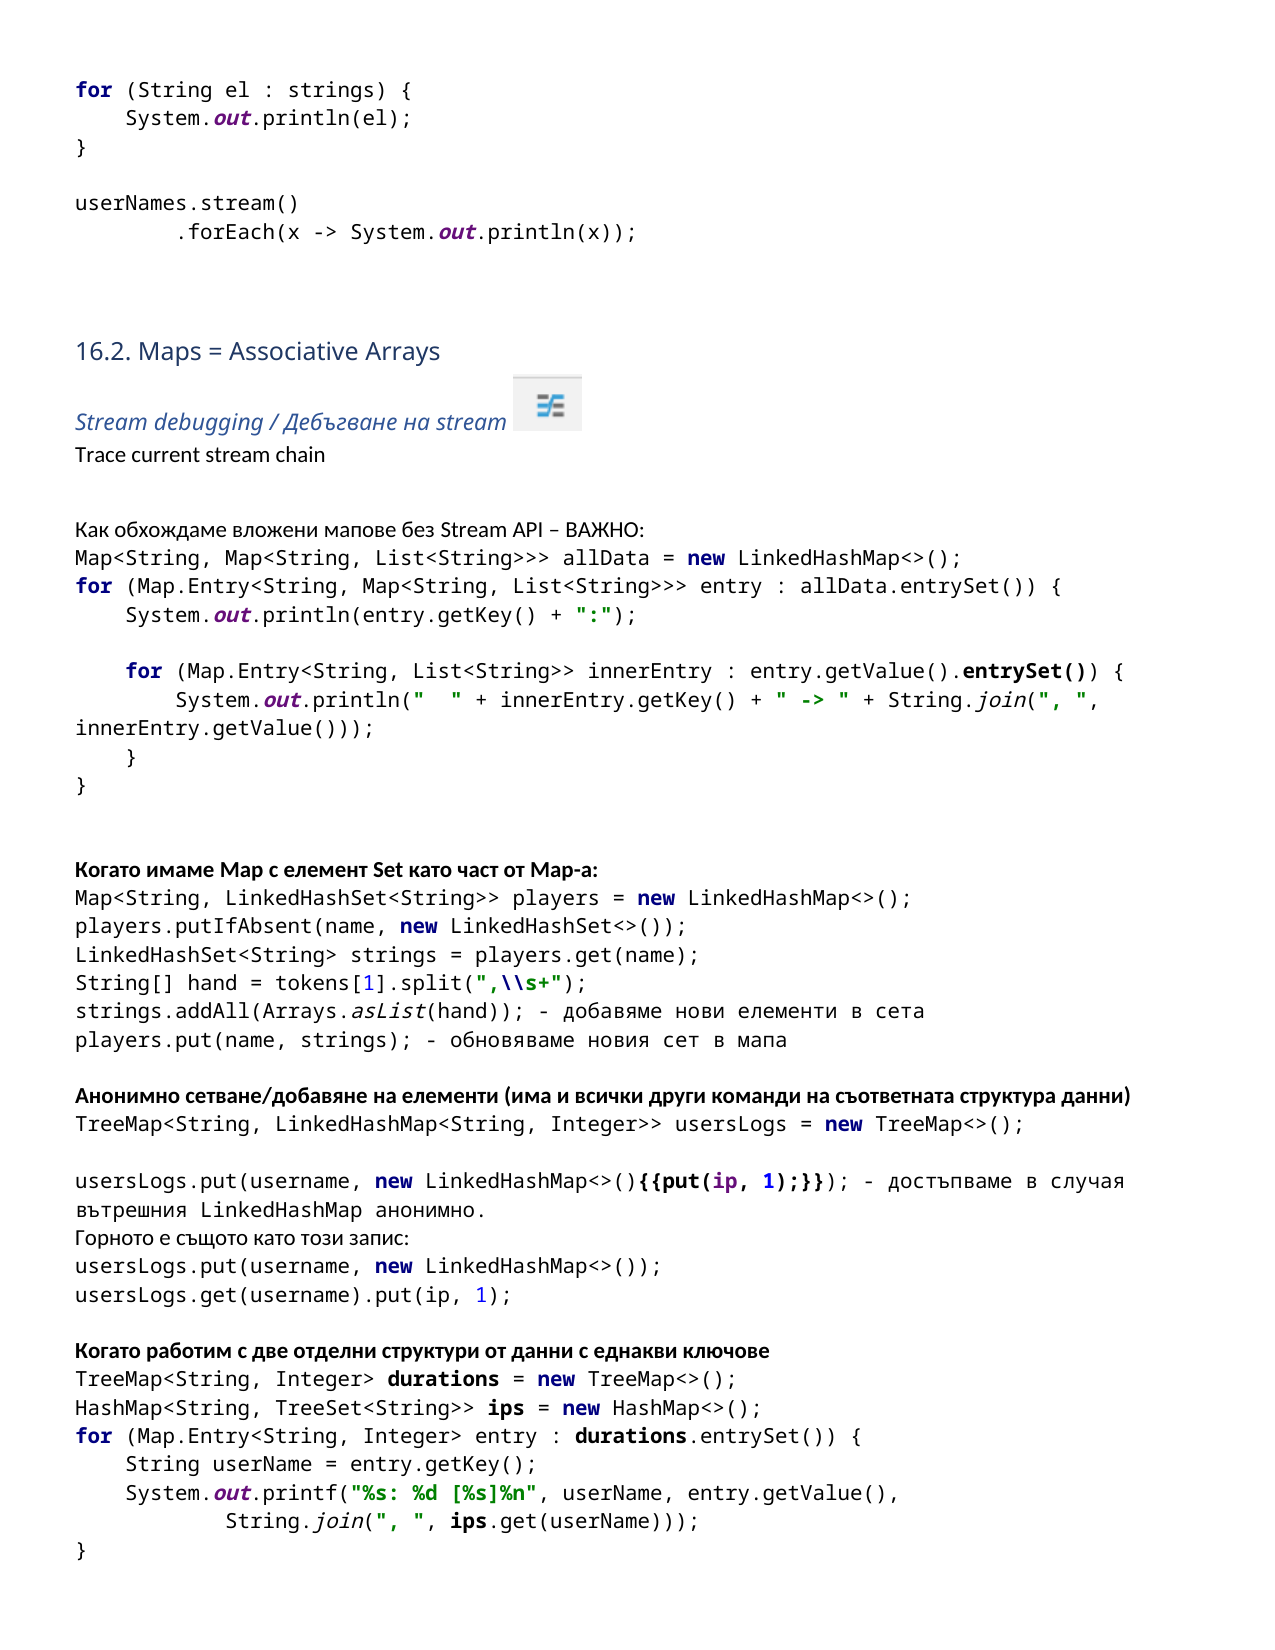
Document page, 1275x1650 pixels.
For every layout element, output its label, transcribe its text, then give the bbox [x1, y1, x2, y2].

subtitle Stream debugging / Дебъгване на stream [75, 374, 1200, 437]
text Когато работим с две отделни структури от данни с еднакви ключове [75, 1336, 1200, 1364]
text TreeMap<String, Integer> durations = new TreeMap<>(); HashMap<String, TreeSet<String>> ips = new HashMap<>(); [75, 1364, 1200, 1421]
text Map<String, LinkedHashSet<String>> players = new LinkedHashMap<>(); [75, 883, 1200, 911]
text Горното е същото като този запис: [75, 1223, 1200, 1251]
text for (Map.Entry<String, Map<String, List<String>>> entry : allData.entrySet()) { System.out.println(entry.getKey() + ":"); for (Map.Entry<String, List<String>> innerEntry : entry.getValue().entrySet()) { System.out.println(" " + innerEntry.getKey() + " -> " + String.join(", ", innerEntry.getValue())); } } [75, 571, 1200, 799]
text players.putIfAbsent(name, new LinkedHashSet<>()); LinkedHashSet<String> strings = players.get(name); [75, 911, 1200, 968]
text Trace current stream chain [75, 440, 1200, 468]
subtitle 16.2. Maps = Associative Arrays [75, 333, 1200, 367]
text Map<String, Map<String, List<String>>> allData = new LinkedHashMap<>(); [75, 543, 1200, 571]
text usersLogs.put(username, new LinkedHashMap<>(){{put(ip, 1);}}); - достъпваме в случая вътрешния LinkedHashMap анонимно. [75, 1166, 1200, 1223]
picture [513, 374, 582, 431]
text userNames.stream() .forEach(x -> System.out.println(x)); [75, 188, 1200, 245]
text String[] hand = tokens[1].split(",\\s+"); [75, 968, 1200, 997]
text TreeMap<String, LinkedHashMap<String, Integer>> usersLogs = new TreeMap<>(); [75, 1109, 1200, 1138]
text for (Map.Entry<String, Integer> entry : durations.entrySet()) { String userName = entry.getKey(); System.out.printf("%s: %d [%s]%n", userName, entry.getValue(), String.join(", ", ips.get(userName))); } [75, 1421, 1200, 1563]
text usersLogs.put(username, new LinkedHashMap<>()); usersLogs.get(username).put(ip, 1); [75, 1251, 1200, 1308]
text strings.addAll(Arrays.asList(hand)); - добавяме нови елементи в сета players.put(name, strings); - обновяваме новия сет в мапа [75, 997, 1200, 1053]
text for (String el : strings) { System.out.println(el); } [75, 75, 1200, 160]
text Когато имаме Map с елемент Set като част от Map-a: [75, 855, 1200, 883]
text Как обхождаме вложени мапове без Stream API – ВАЖНО: [75, 515, 1200, 543]
text Анонимно сетване/добавяне на елементи (има и всички други команди на съответната структура данни) [75, 1081, 1200, 1109]
